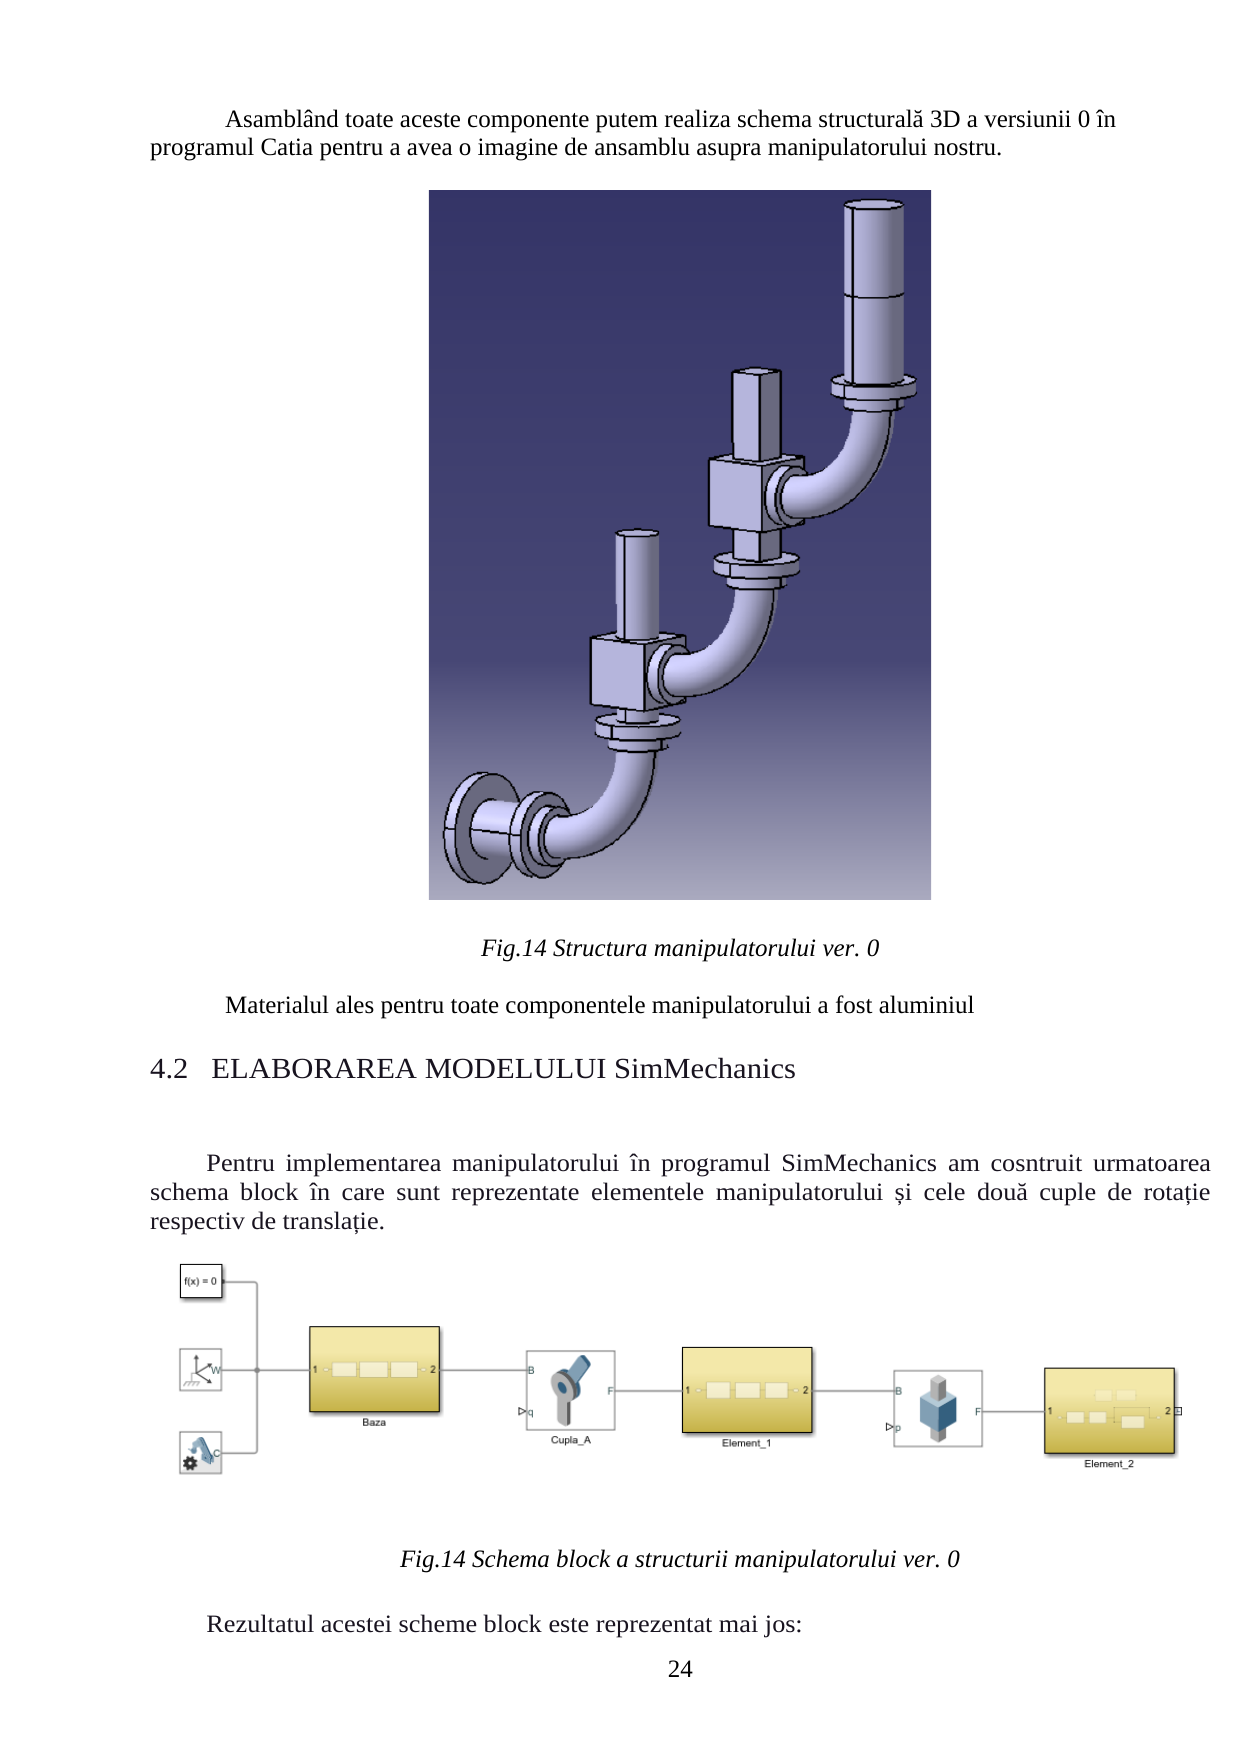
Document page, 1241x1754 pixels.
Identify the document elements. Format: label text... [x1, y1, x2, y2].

picture [151, 1238, 1212, 1544]
text Asamblând toate aceste componente putem realiza schema structurală 3D a versiunii 0 în programul Catia pentru a avea o imagine de ansamblu asupra manipulatorului nostru. [150, 104, 1210, 161]
text Materialul ales pentru toate componentele manipulatorului a fost aluminiul [150, 990, 1210, 1019]
text Fig.14 Structura manipulatorului ver. 0 [150, 933, 1212, 961]
text Rezultatul acestei scheme block este reprezentat mai jos: [150, 1609, 1212, 1638]
text Pentru implementarea manipulatorului în programul SimMechanics am cosntruit urmatoarea schema block în care sunt reprezentate elementele manipulatorului și cele două cuple de rotație respectiv de translație. [150, 1148, 1212, 1235]
picture [428, 190, 932, 900]
text 4.2 ELABORAREA MODELULUI SimMechanics [150, 1052, 1212, 1085]
